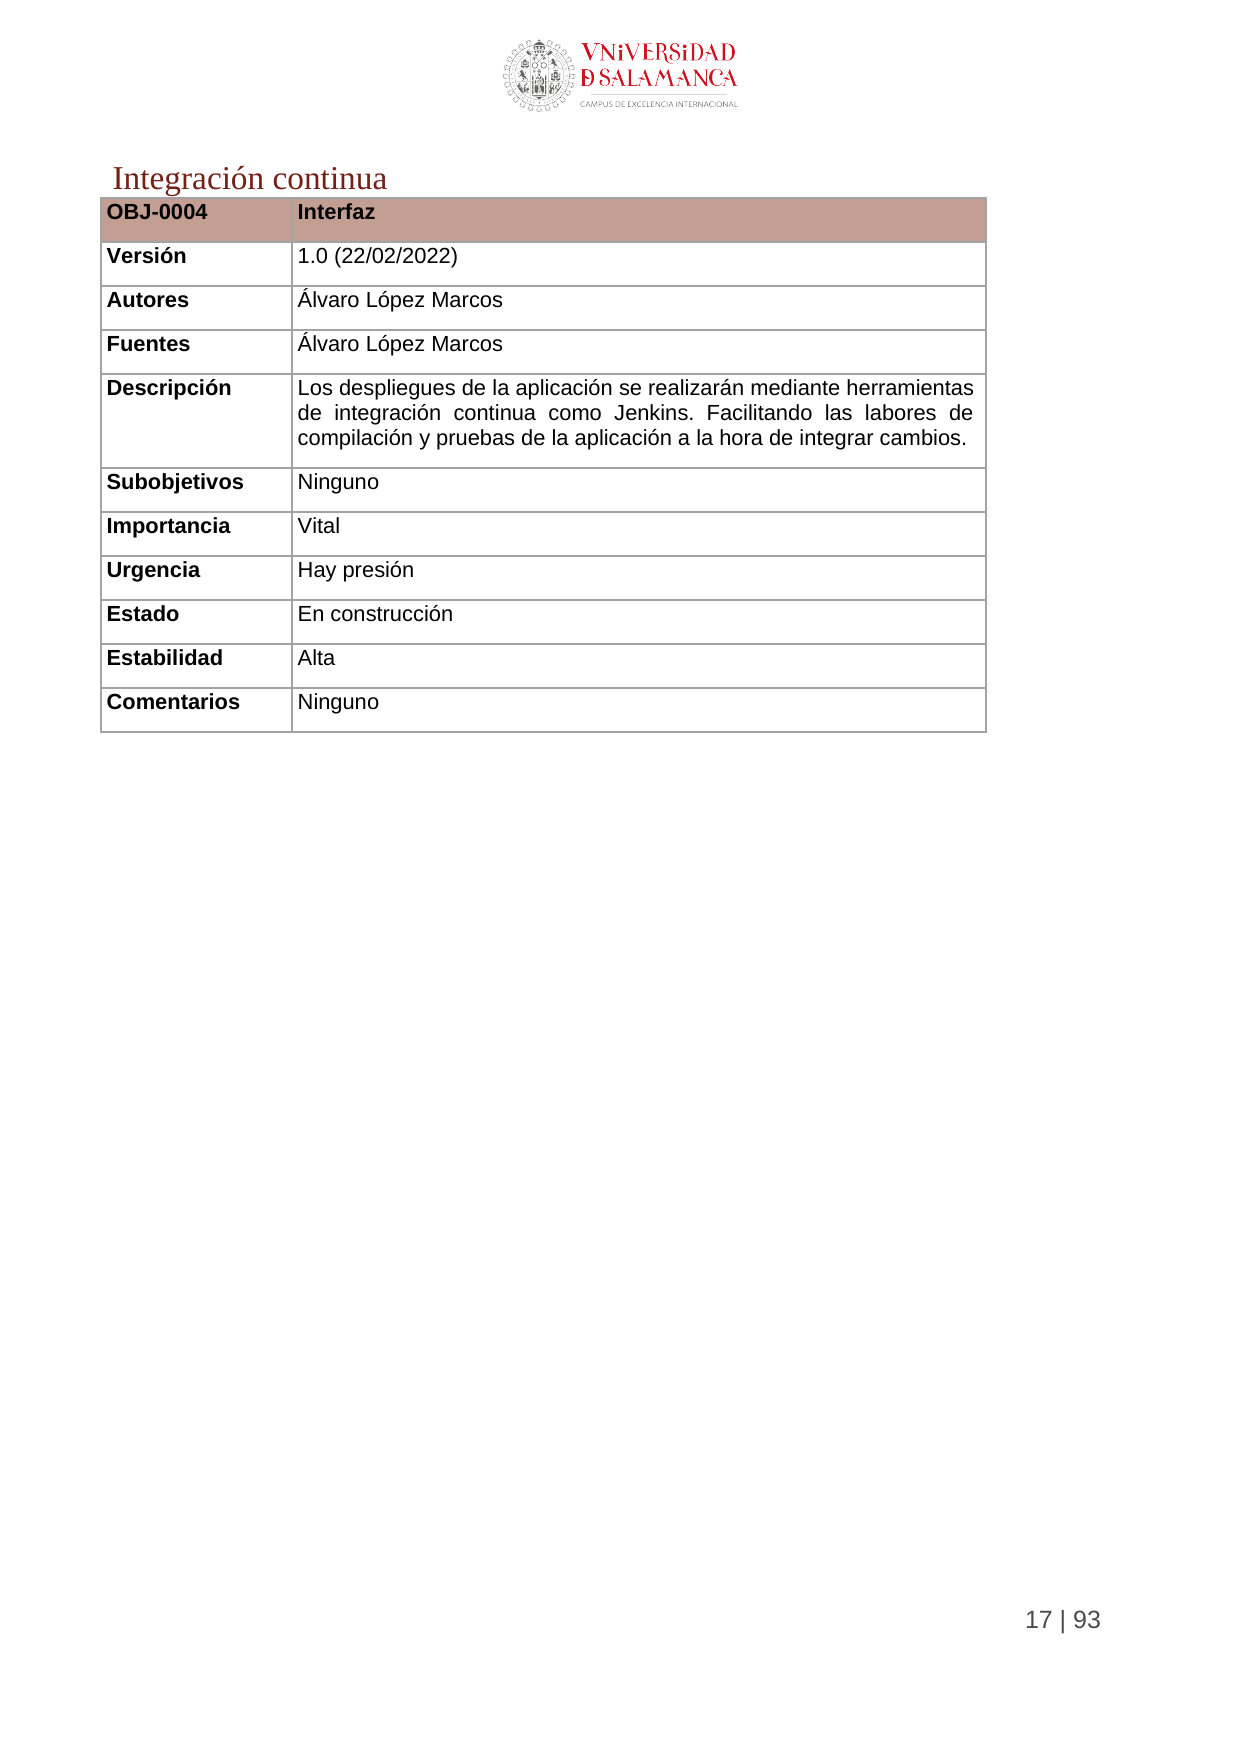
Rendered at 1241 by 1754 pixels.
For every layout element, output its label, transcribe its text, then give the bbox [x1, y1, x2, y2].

table_cell Importancia [102, 513, 291, 555]
table_header OBJ-0004 [102, 199, 291, 241]
table_cell Fuentes [102, 331, 291, 372]
table_header Interfaz [293, 199, 985, 241]
table_cell Urgencia [102, 557, 291, 599]
table_cell Subobjetivos [102, 469, 291, 511]
table_cell Descripción [102, 375, 291, 467]
table_cell Alta [293, 645, 985, 687]
table_cell Estabilidad [102, 645, 291, 687]
subtitle Integración continua [112, 158, 1128, 197]
table_cell Versión [102, 243, 291, 284]
table_cell Autores [102, 287, 291, 328]
table_cell Ninguno [293, 469, 985, 511]
table_cell Álvaro López Marcos [293, 287, 985, 328]
table_cell 1.0 (22/02/2022) [293, 243, 985, 284]
table_cell Los despliegues de la aplicación se realizarán mediante herramientas de integración continua como Jenkins. Facilitando las labores de compilación y pruebas de la aplicación a la hora de integrar cambios. [293, 375, 985, 467]
table_cell Vital [293, 513, 985, 555]
table_cell Hay presión [293, 557, 985, 599]
picture [499, 36, 742, 116]
table_cell Estado [102, 601, 291, 643]
table_cell En construcción [293, 601, 985, 643]
table_cell Ninguno [293, 689, 985, 731]
table_cell Comentarios [102, 689, 291, 731]
table_cell Álvaro López Marcos [293, 331, 985, 372]
